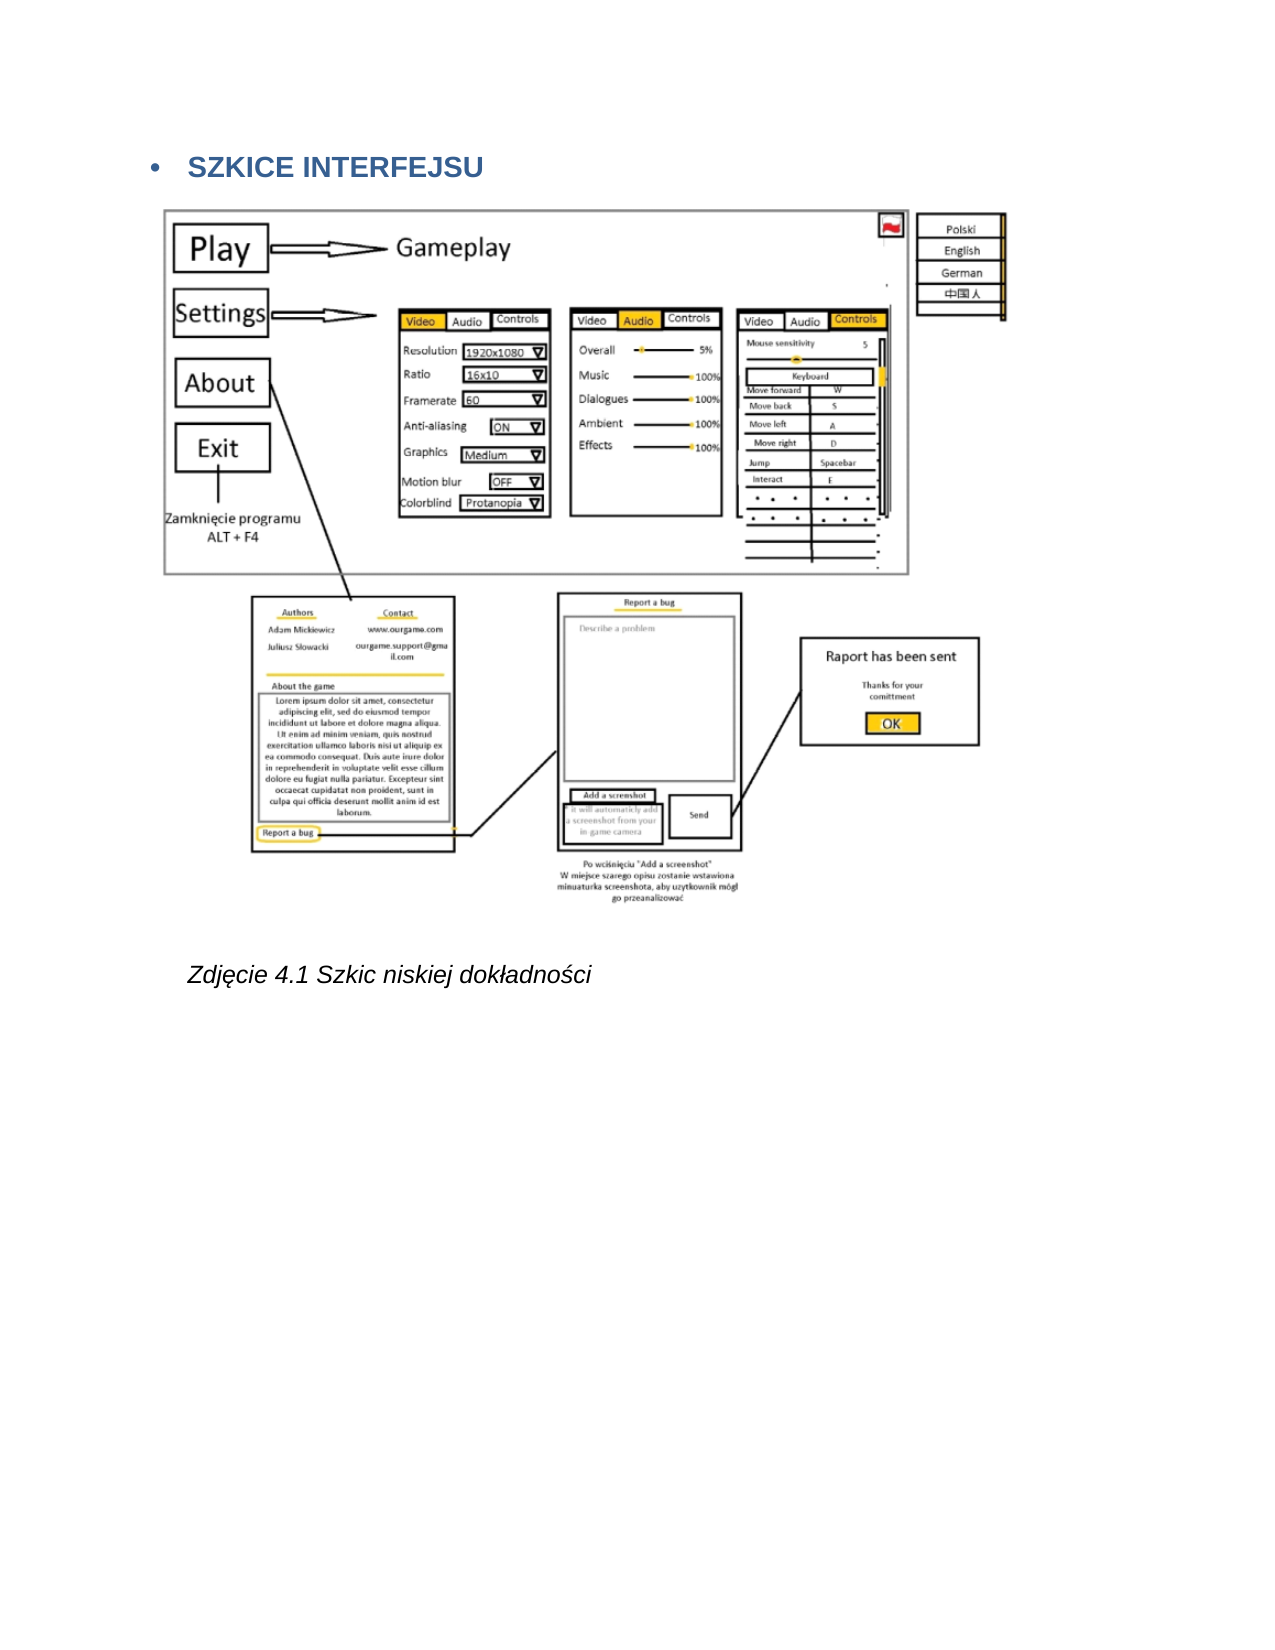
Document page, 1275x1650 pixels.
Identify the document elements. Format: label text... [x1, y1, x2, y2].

text Zdjęcie 4.1 Szkic niskiej dokładności [150, 960, 1125, 988]
list SZKICE INTERFEJSU [150, 150, 1125, 183]
